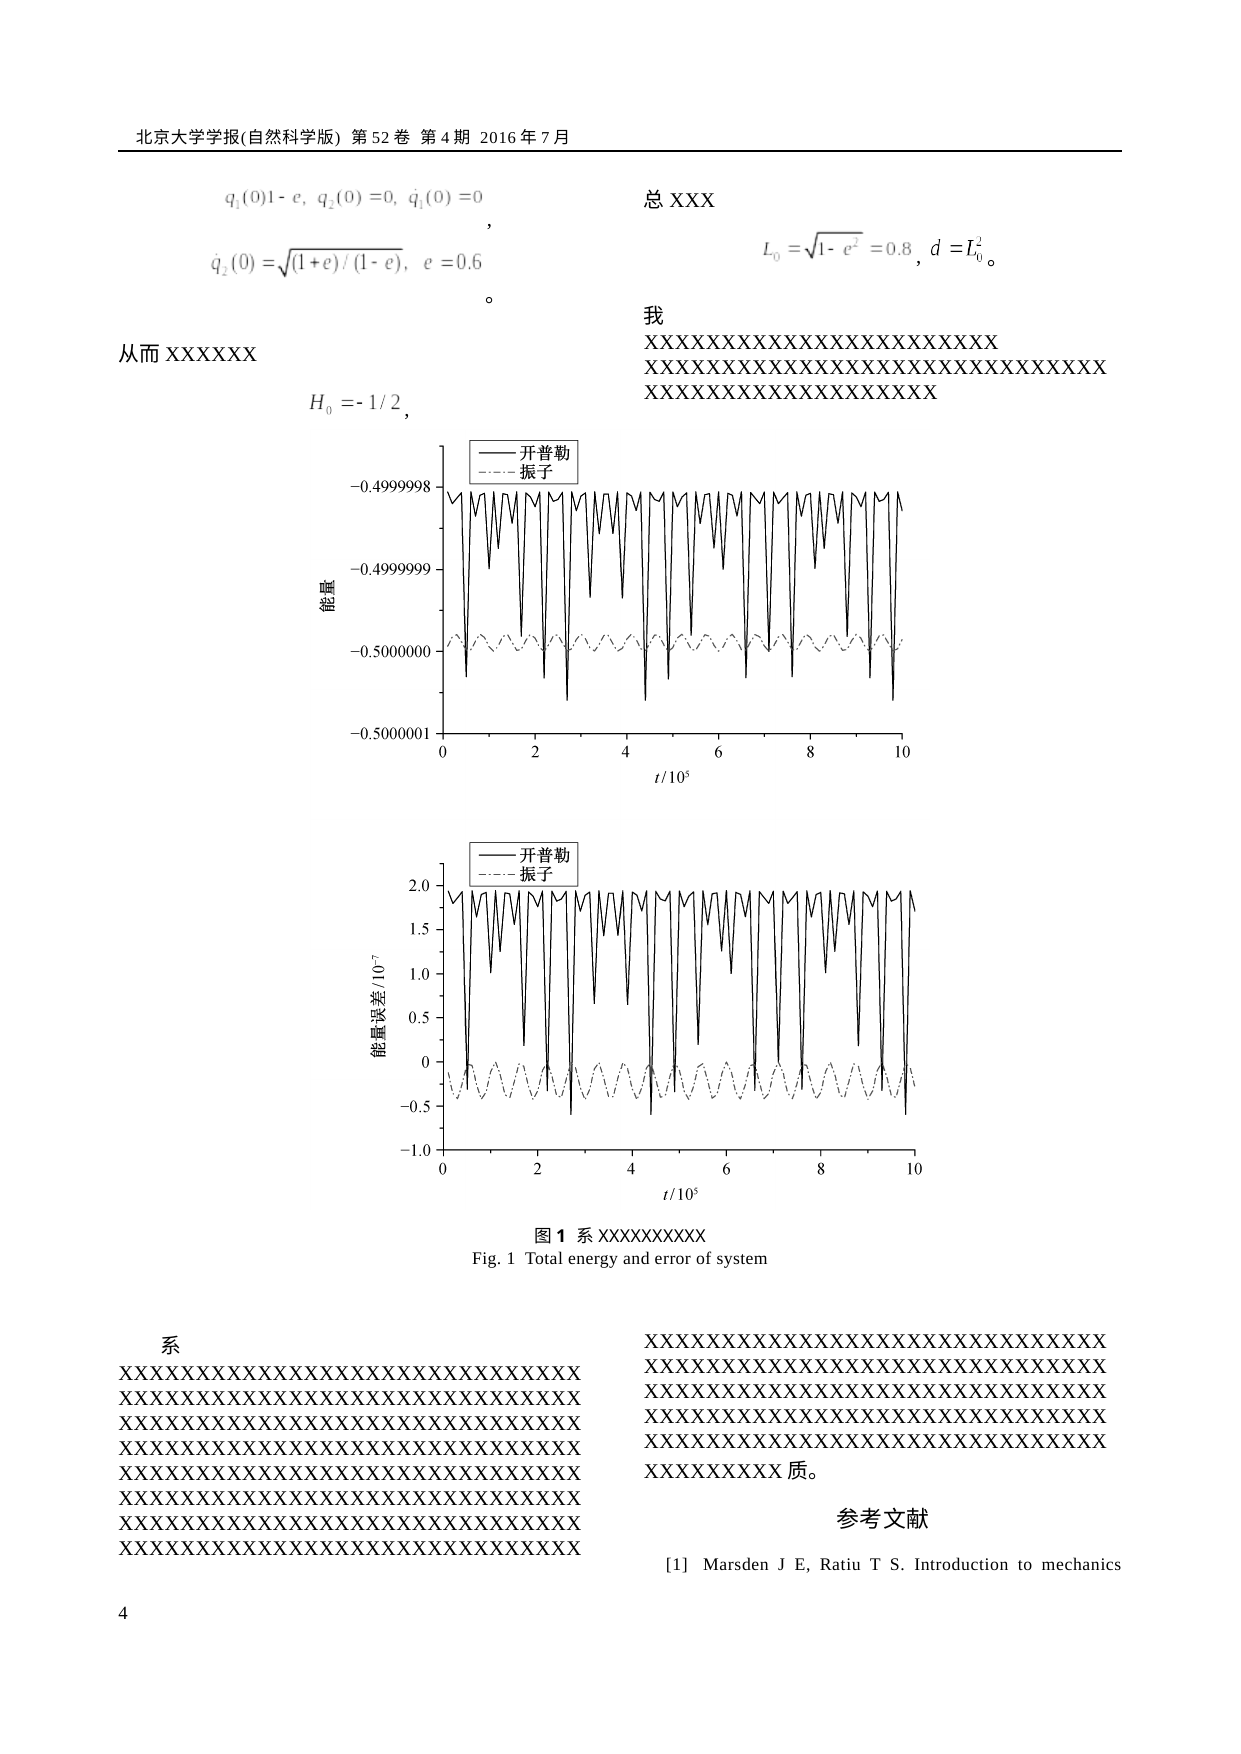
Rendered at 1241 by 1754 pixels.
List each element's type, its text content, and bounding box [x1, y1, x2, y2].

text 。 [118, 244, 596, 311]
text Fig. 1 Total energy and error of system [118, 1247, 1122, 1268]
text Marsden J E, Ratiu T S. Introduction to mechanics and symmetry. 2nd edition. New York: Springer-Verlag, 1999 [687, 1547, 1122, 1576]
text , 。 [644, 227, 1122, 285]
text 从而XXXXXX [118, 337, 596, 368]
text , [118, 183, 596, 231]
text 系XXXXXXXXXXXXXXXXXXXXXXXXXXXXXXXXXXXXXXXXXXXXXXXXXXXXXXXXXXXXXXXXXXXXXXXXXXXXXXXXXXXXXXXXXXXXXXXXXXXXXXXXXXXXXXXXXXXXXXXXXXXXXXXXXXXXXXXXXXXXXXXXXXXXXXXXXXXXXXXXXXXXXXXXXXXXXXXXXXXXXXXXXXXXXXXXXXXXXXXXXXXXXXXXXXXXXXXXXXXXXXXXXXXXXXXXXXXXXXXXXXXXXXXXXXXXXXXXXXXXXXXXXXXXXXXXXXXXXXXXXXXXXXXXXXXXXXXXXXXXXXXXXXXXXXXXXXXXXXXXXXXXXXXXXXXXXXXXXXXXXXXXXXXXXXXXXXXXXXXXXXXXXXXXXXXXXXXXXXXXXXXXXXXXXXXXXXXXXXX质。 [118, 1329, 596, 1559]
picture [310, 429, 930, 1210]
text 系XXXXXXXXXXXXXXXXXXXXXXXXXXXXXXXXXXXXXXXXXXXXXXXXXXXXXXXXXXXXXXXXXXXXXXXXXXXXXXXXXXXXXXXXXXXXXXXXXXXXXXXXXXXXXXXXXXXXXXXXXXXXXXXXXXXXXXXXXXXXXXXXXXXXXXXXXXXXXXXXXXXXXXXXXXXXXXXXXXXXXXXXXXXXXXXXXXXXXXXXXXXXXXXXXXXXXXXXXXXXXXXXXXXXXXXXXXXXXXXXXXXXXXXXXXXXXXXXXXXXXXXXXXXXXXXXXXXXXXXXXXXXXXXXXXXXXXXXXXXXXXXXXXXXXXXXXXXXXXXXXXXXXXXXXXXXXXXXXXXXXXXXXXXXXXXXXXXXXXXXXXXXXXXXXXXXXXXXXXXXXXXXXXXXXXXXXXXXXXX质。 [644, 1329, 1122, 1485]
text 总XXX [644, 183, 1122, 213]
text 我XXXXXXXXXXXXXXXXXXXXXXXXXXXXXXXXXXXXXXXXXXXXXXXXXXXXXXXXXXXXXXXXXXXXXXXX [644, 299, 1122, 404]
text , [118, 389, 596, 429]
text 参考文献 [644, 1501, 1122, 1534]
text 图1 系XXXXXXXXXX [118, 1222, 1122, 1247]
